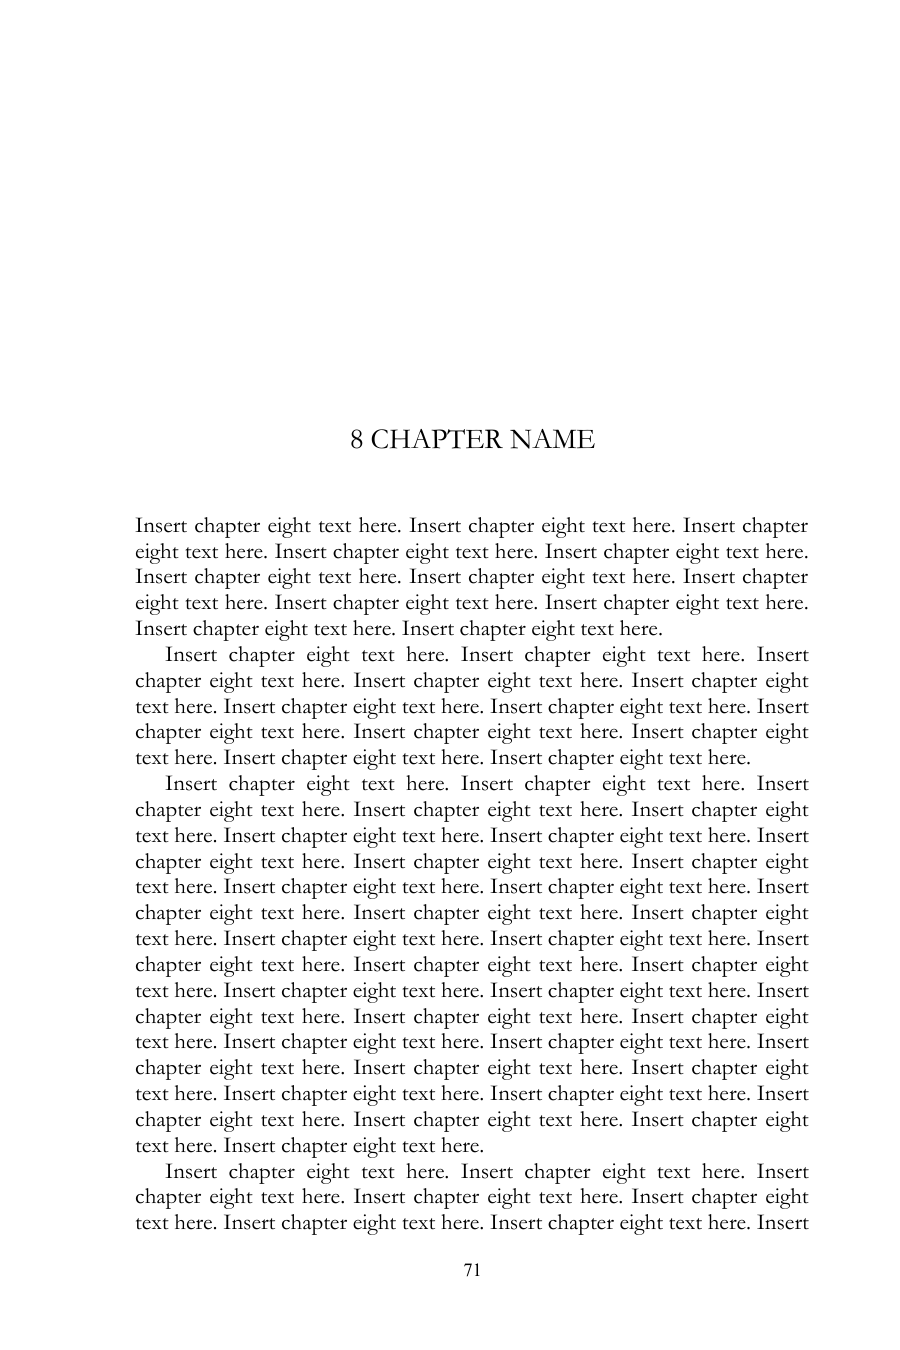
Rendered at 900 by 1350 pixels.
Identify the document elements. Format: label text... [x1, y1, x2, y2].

text Insert chapter eight text here. Insert chapter eight text here. Insert chapter eight text here. Insert chapter eight text here. Insert chapter eight text here. Insert chapter eight text here. Insert chapter eight text here. Insert chapter eight text here. Insert chapter eight text here. Insert chapter eight text here. Insert chapter eight text here. Insert chapter eight text here. [135, 642, 810, 771]
text Insert chapter eight text here. Insert chapter eight text here. Insert chapter eight text here. Insert chapter eight text here. Insert chapter eight text here. Insert chapter eight text here. Insert chapter eight text here. Insert chapter eight text here. Insert chapter eight text here. Insert chapter eight text here. Insert chapter eight text here. Insert chapter eight text here. [135, 512, 810, 642]
title 8 CHAPTER NAME [135, 423, 810, 456]
